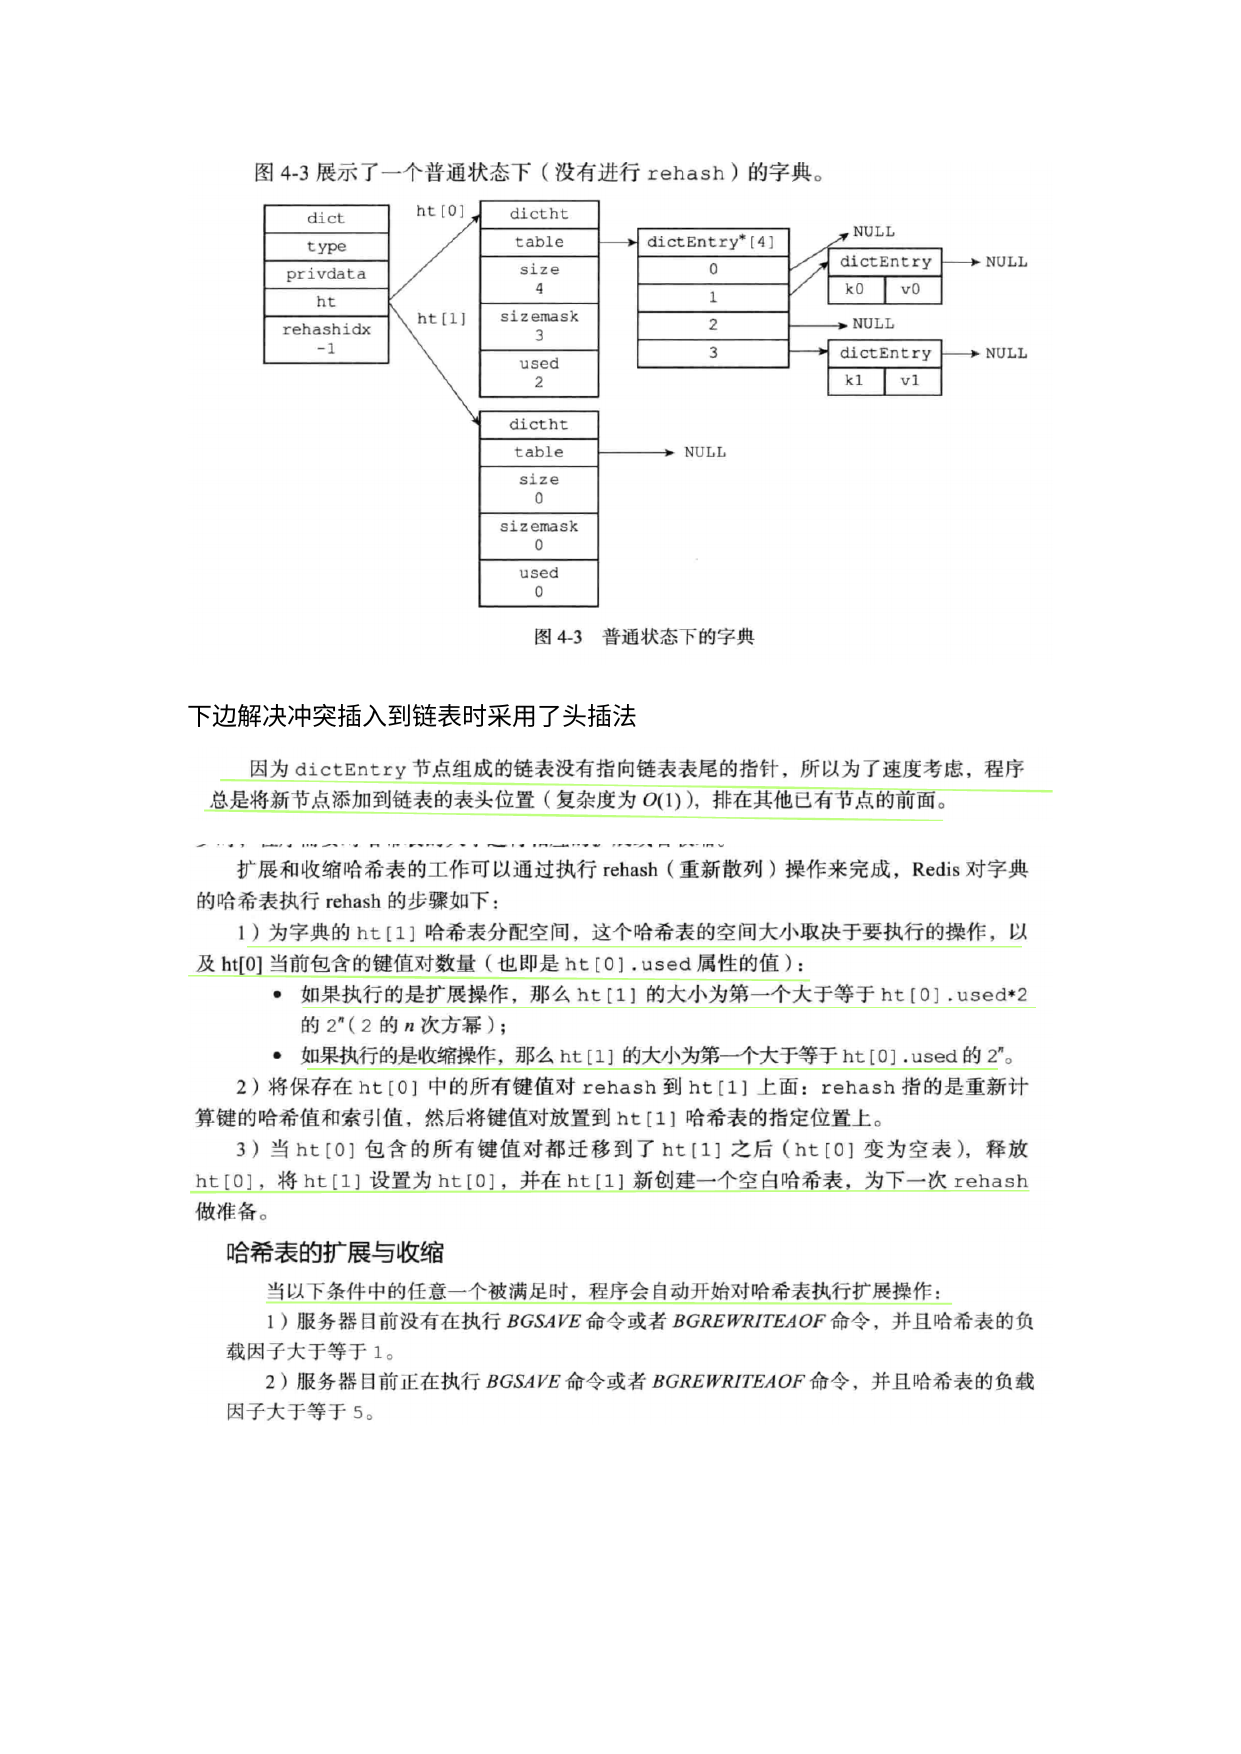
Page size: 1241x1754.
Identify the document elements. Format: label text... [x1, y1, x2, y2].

picture [187, 844, 1053, 1230]
picture [187, 747, 1053, 821]
text 下边解决冲突插入到链表时采用了头插法 [187, 682, 1053, 747]
picture [187, 1234, 1053, 1425]
picture [187, 162, 1053, 665]
